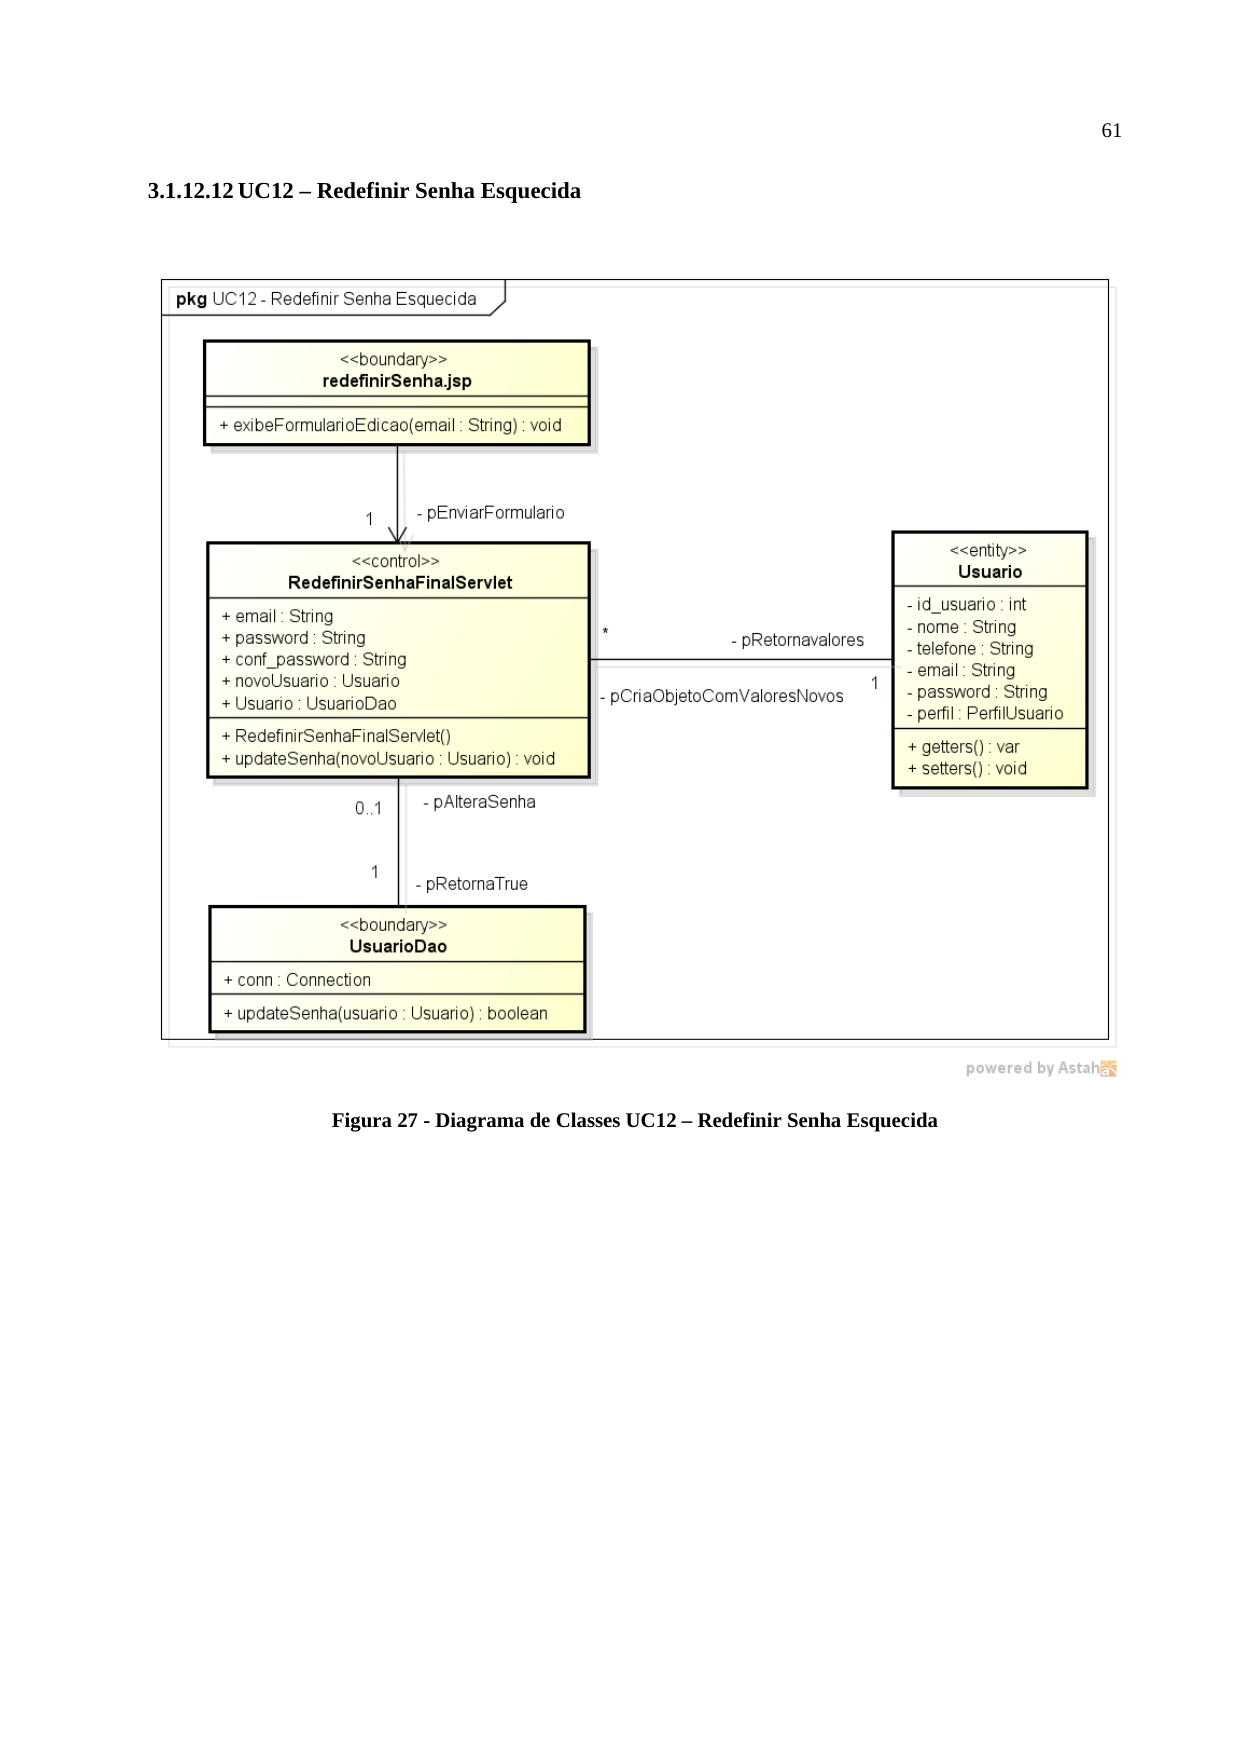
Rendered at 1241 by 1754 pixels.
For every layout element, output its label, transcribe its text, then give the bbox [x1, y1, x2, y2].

picture [147, 266, 1122, 1082]
subtitle UC12 – Redefinir Senha Esquecida [148, 177, 1122, 203]
